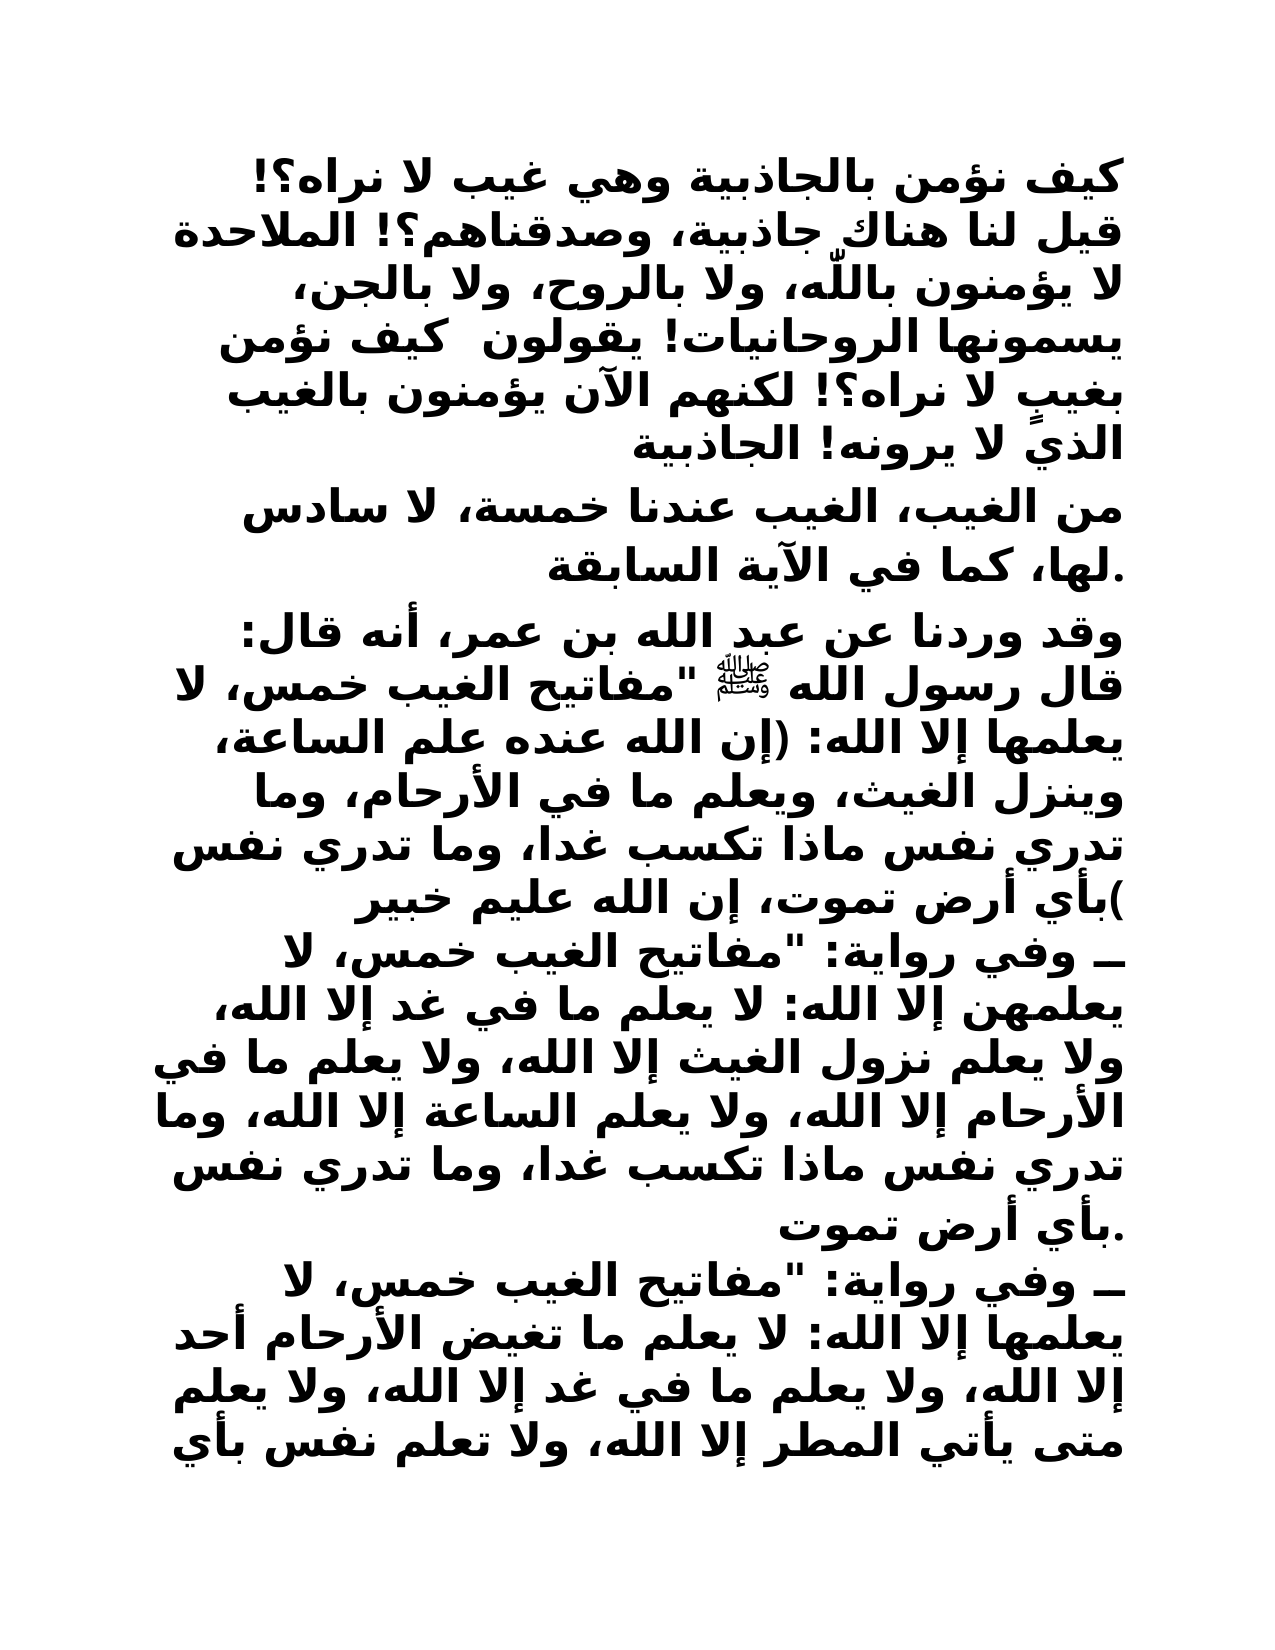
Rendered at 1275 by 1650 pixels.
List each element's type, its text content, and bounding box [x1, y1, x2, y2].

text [150, 604, 1125, 1467]
text من الغيب، الغيب عندنا خمسة، لا سادس لها، كما في الآية السابقة. [150, 479, 1125, 595]
text كيف نؤمن بالجاذبية وهي غيب لا نراه؟! قيل لنا هناك جاذبية، وصدقناهم؟! الملاحدة لا يؤمنون باللّٰه، ولا بالروح، ولا بالجن، يسمونها الروحانيات! يقولون كيف نؤمن بغيبٍ لا نراه؟! لكنهم الآن يؤمنون بالغيب الذي لا يرونه! الجاذبية [150, 150, 1125, 470]
